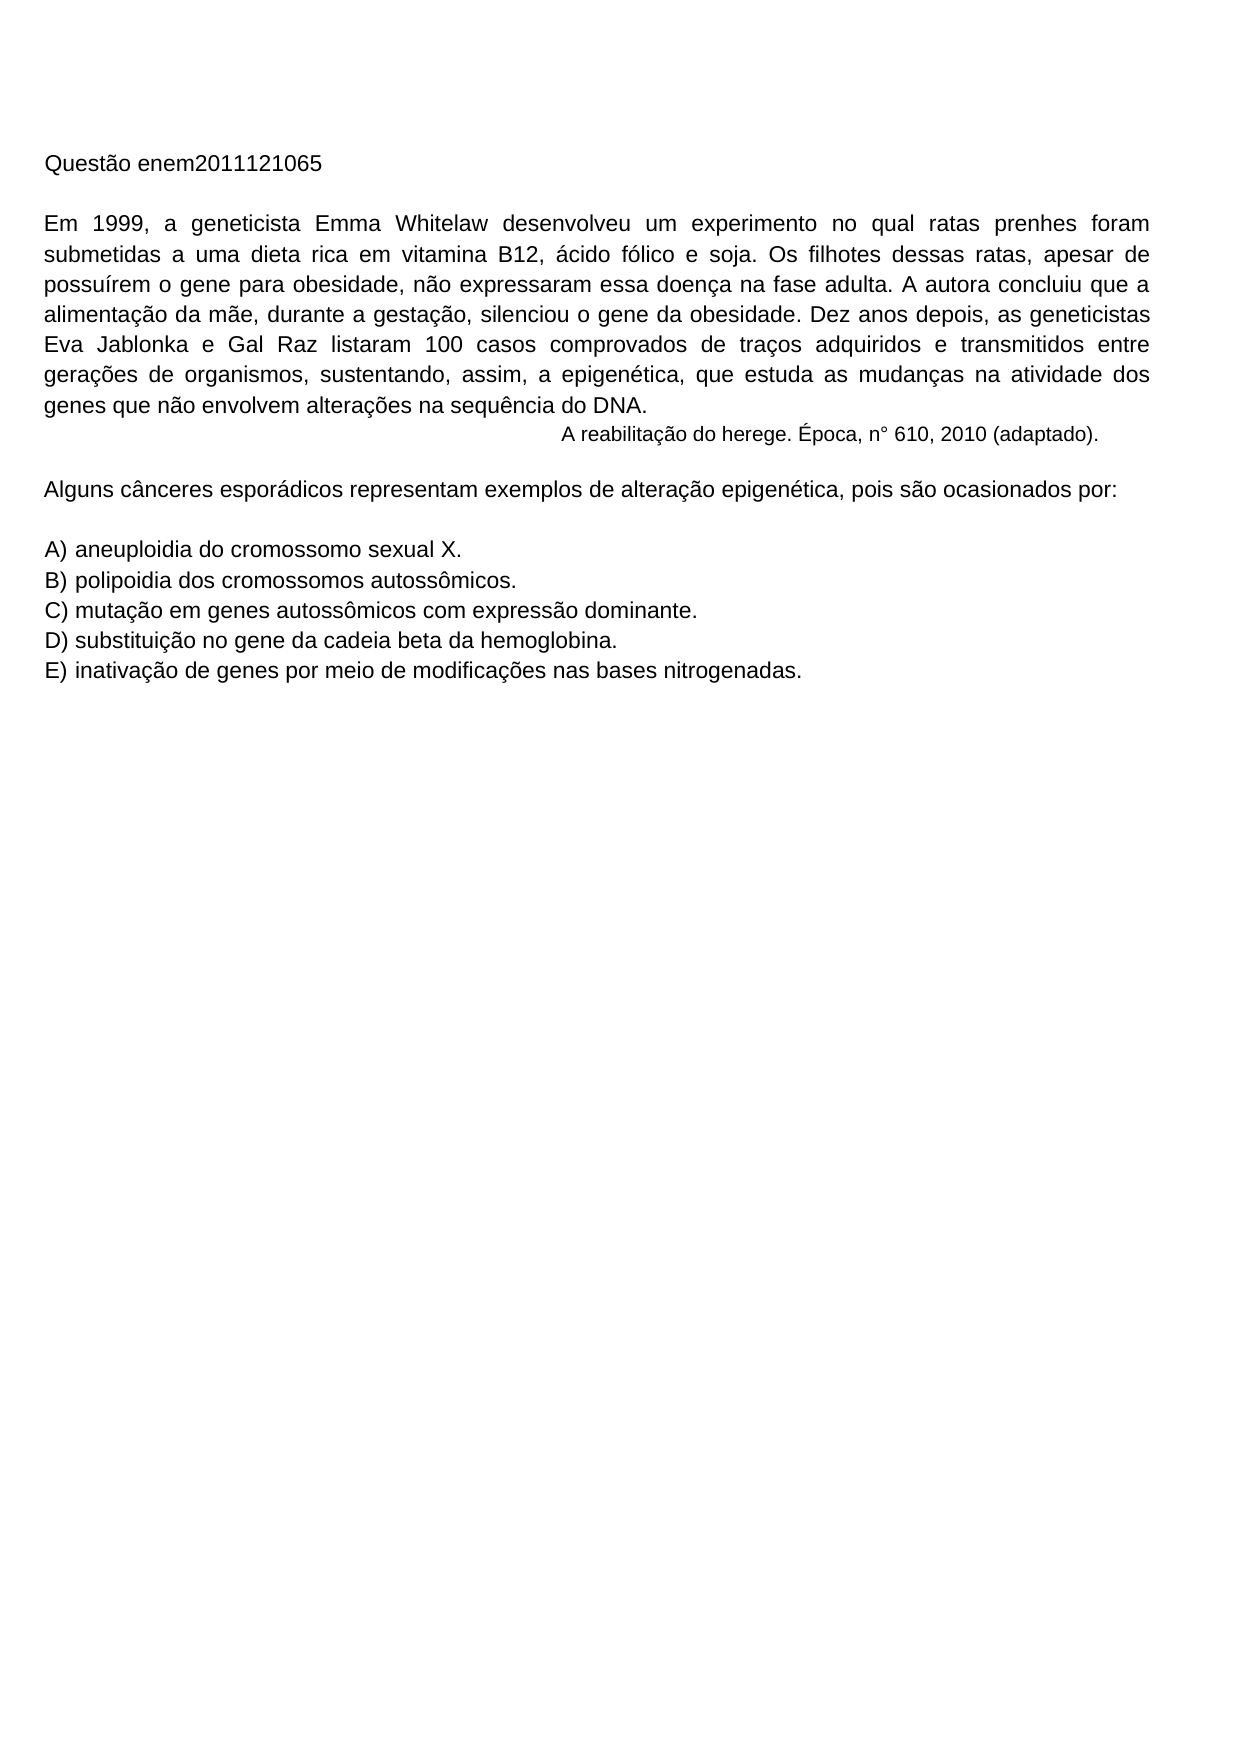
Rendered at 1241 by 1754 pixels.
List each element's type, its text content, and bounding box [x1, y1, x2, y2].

list substituição no gene da cadeia beta da hemoglobina. [44, 627, 1151, 653]
text Questão enem2011121065 [44, 150, 1151, 176]
list aneuploidia do cromossomo sexual X. [44, 536, 1151, 563]
list inativação de genes por meio de modificações nas bases nitrogenadas. [44, 657, 1151, 684]
text A reabilitação do herege. Época, n° 610, 2010 (adaptado). [561, 422, 1151, 446]
text Alguns cânceres esporádicos representam exemplos de alteração epigenética, pois são ocasionados por: [44, 476, 1151, 502]
list polipoidia dos cromossomos autossômicos. [44, 567, 1151, 593]
text Em 1999, a geneticista Emma Whitelaw desenvolveu um experimento no qual ratas prenhes foram submetidas a uma dieta rica em vitamina B12, ácido fólico e soja. Os filhotes dessas ratas, apesar de possuírem o gene para obesidade, não expressaram essa doença na fase adulta. A autora concluiu que a alimentação da mãe, durante a gestação, silenciou o gene da obesidade. Dez anos depois, as geneticistas Eva Jablonka e Gal Raz listaram 100 casos comprovados de traços adquiridos e transmitidos entre gerações de organismos, sustentando, assim, a epigenética, que estuda as mudanças na atividade dos genes que não envolvem alterações na sequência do DNA. [44, 210, 1151, 418]
list mutação em genes autossômicos com expressão dominante. [44, 597, 1151, 623]
